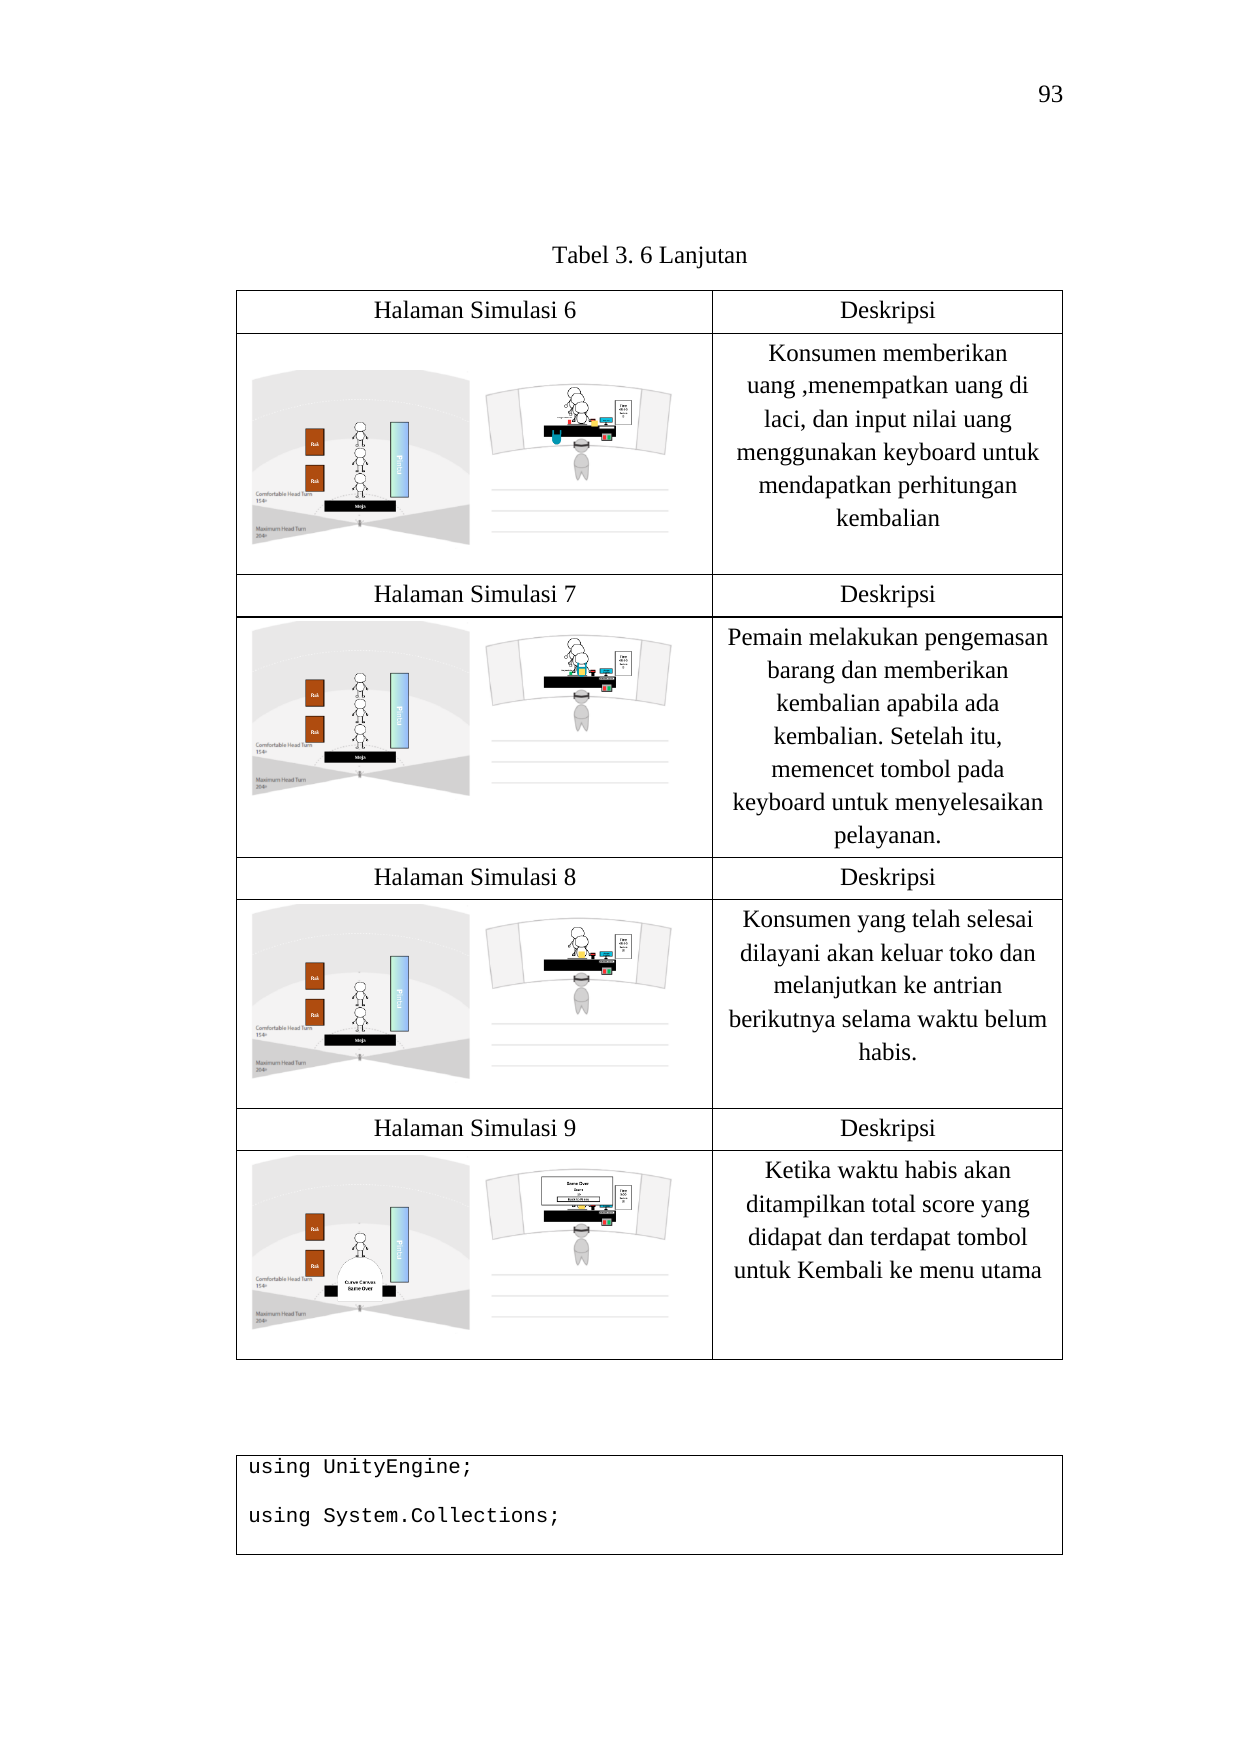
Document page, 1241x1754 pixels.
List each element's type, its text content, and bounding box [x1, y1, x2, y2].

table_cell Deskripsi [713, 575, 1062, 616]
table_cell [237, 1151, 712, 1359]
table_cell Ketika waktu habis akan ditampilkan total score yang didapat dan terdapat tombol untuk Kembali ke menu utama [713, 1151, 1062, 1359]
table_cell Deskripsi [713, 1109, 1062, 1150]
table_cell [237, 618, 712, 857]
table_cell Deskripsi [713, 858, 1062, 899]
table_header Deskripsi [713, 291, 1062, 332]
table_cell Konsumen memberikan uang ,menempatkan uang di laci, dan input nilai uang menggunakan keyboard untuk mendapatkan perhitungan kembalian [713, 334, 1062, 574]
picture [248, 370, 702, 566]
picture [248, 1155, 702, 1351]
table_cell Halaman Simulasi 8 [237, 858, 712, 899]
table_header Halaman Simulasi 6 [237, 291, 712, 332]
picture [248, 904, 702, 1100]
table_cell Halaman Simulasi 9 [237, 1109, 712, 1150]
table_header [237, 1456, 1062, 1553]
picture [248, 621, 702, 817]
table_cell [237, 334, 712, 574]
table_cell [237, 900, 712, 1108]
table_cell Konsumen yang telah selesai dilayani akan keluar toko dan melanjutkan ke antrian berikutnya selama waktu belum habis. [713, 900, 1062, 1108]
table_cell Halaman Simulasi 7 [237, 575, 712, 616]
table_cell Pemain melakukan pengemasan barang dan memberikan kembalian apabila ada kembalian. Setelah itu, memencet tombol pada keyboard untuk menyelesaikan pelayanan. [713, 618, 1062, 857]
